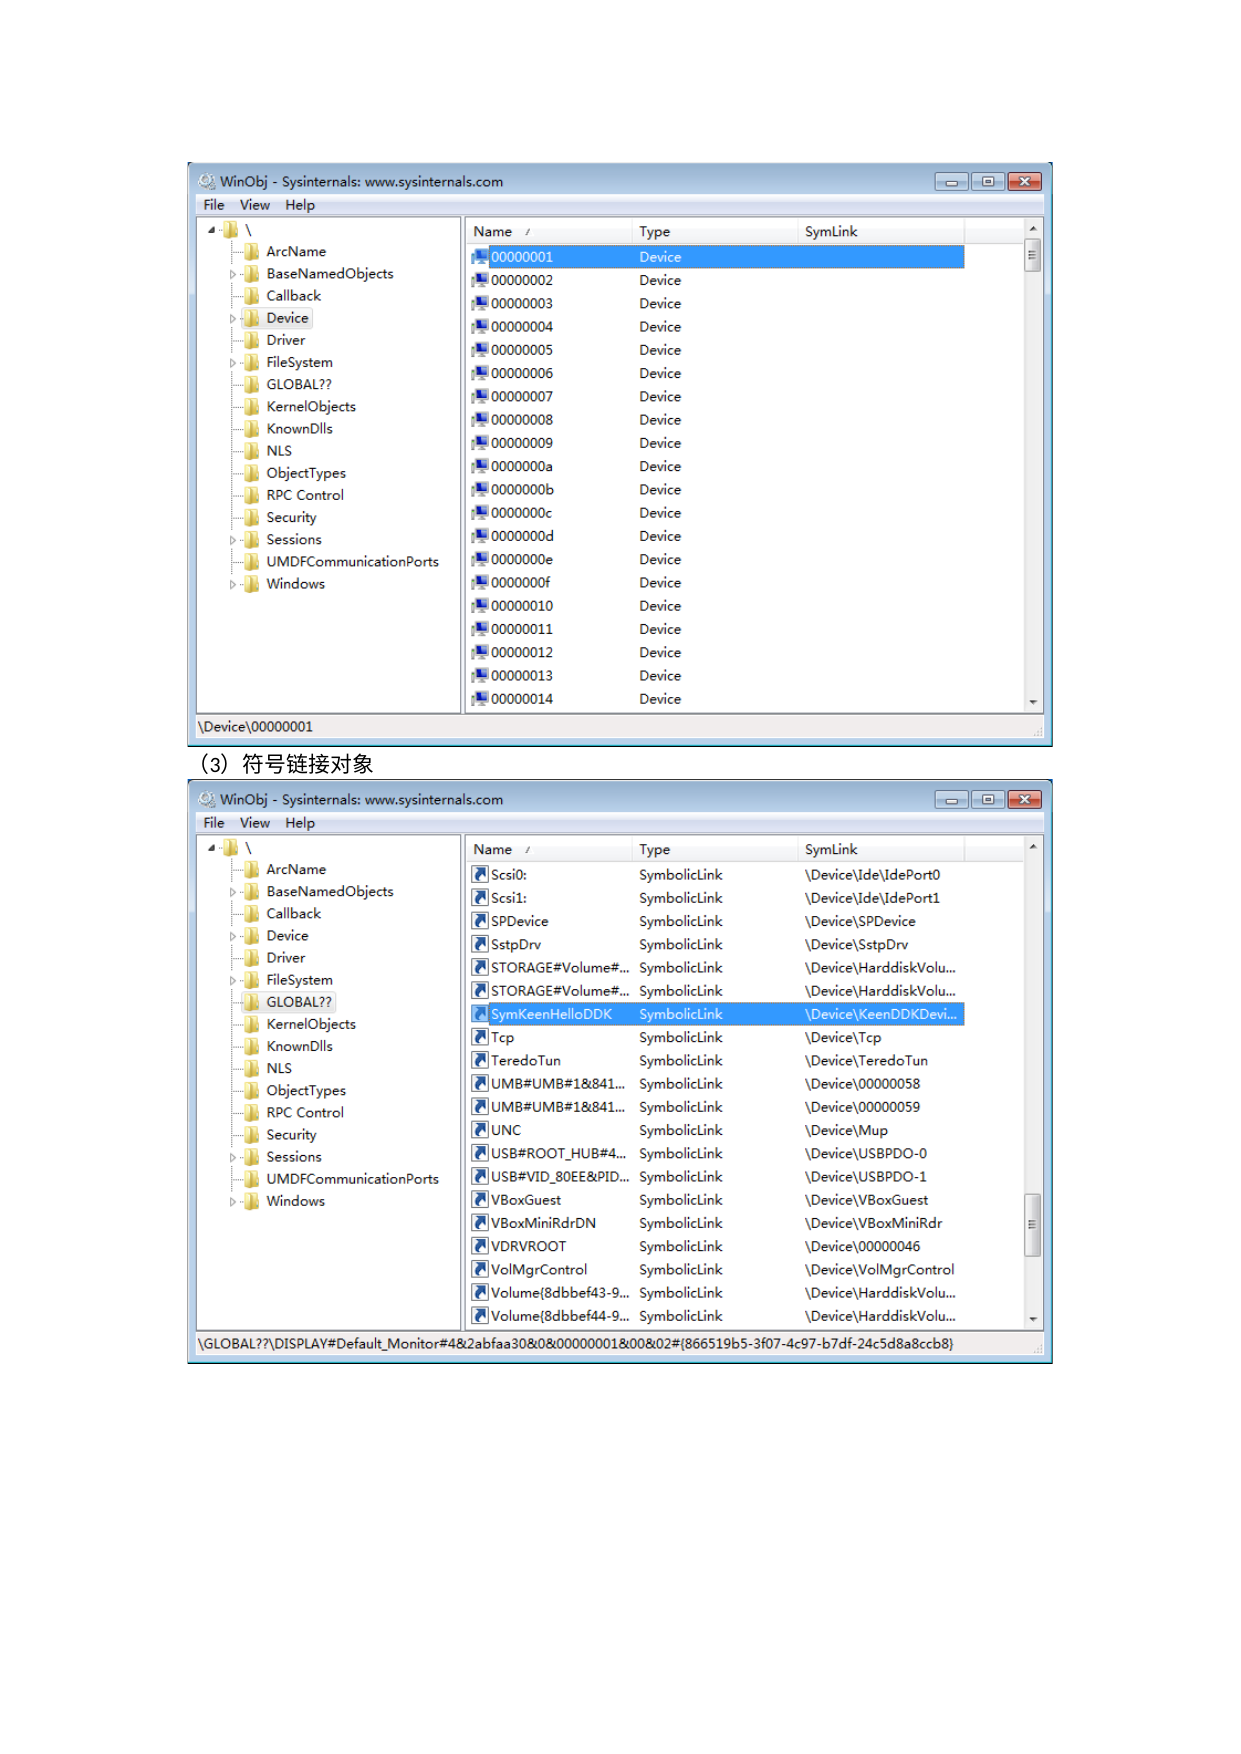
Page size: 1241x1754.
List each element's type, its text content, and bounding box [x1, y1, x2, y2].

text （3）符号链接对象 [187, 747, 1053, 779]
picture [187, 162, 1053, 747]
picture [187, 779, 1053, 1364]
